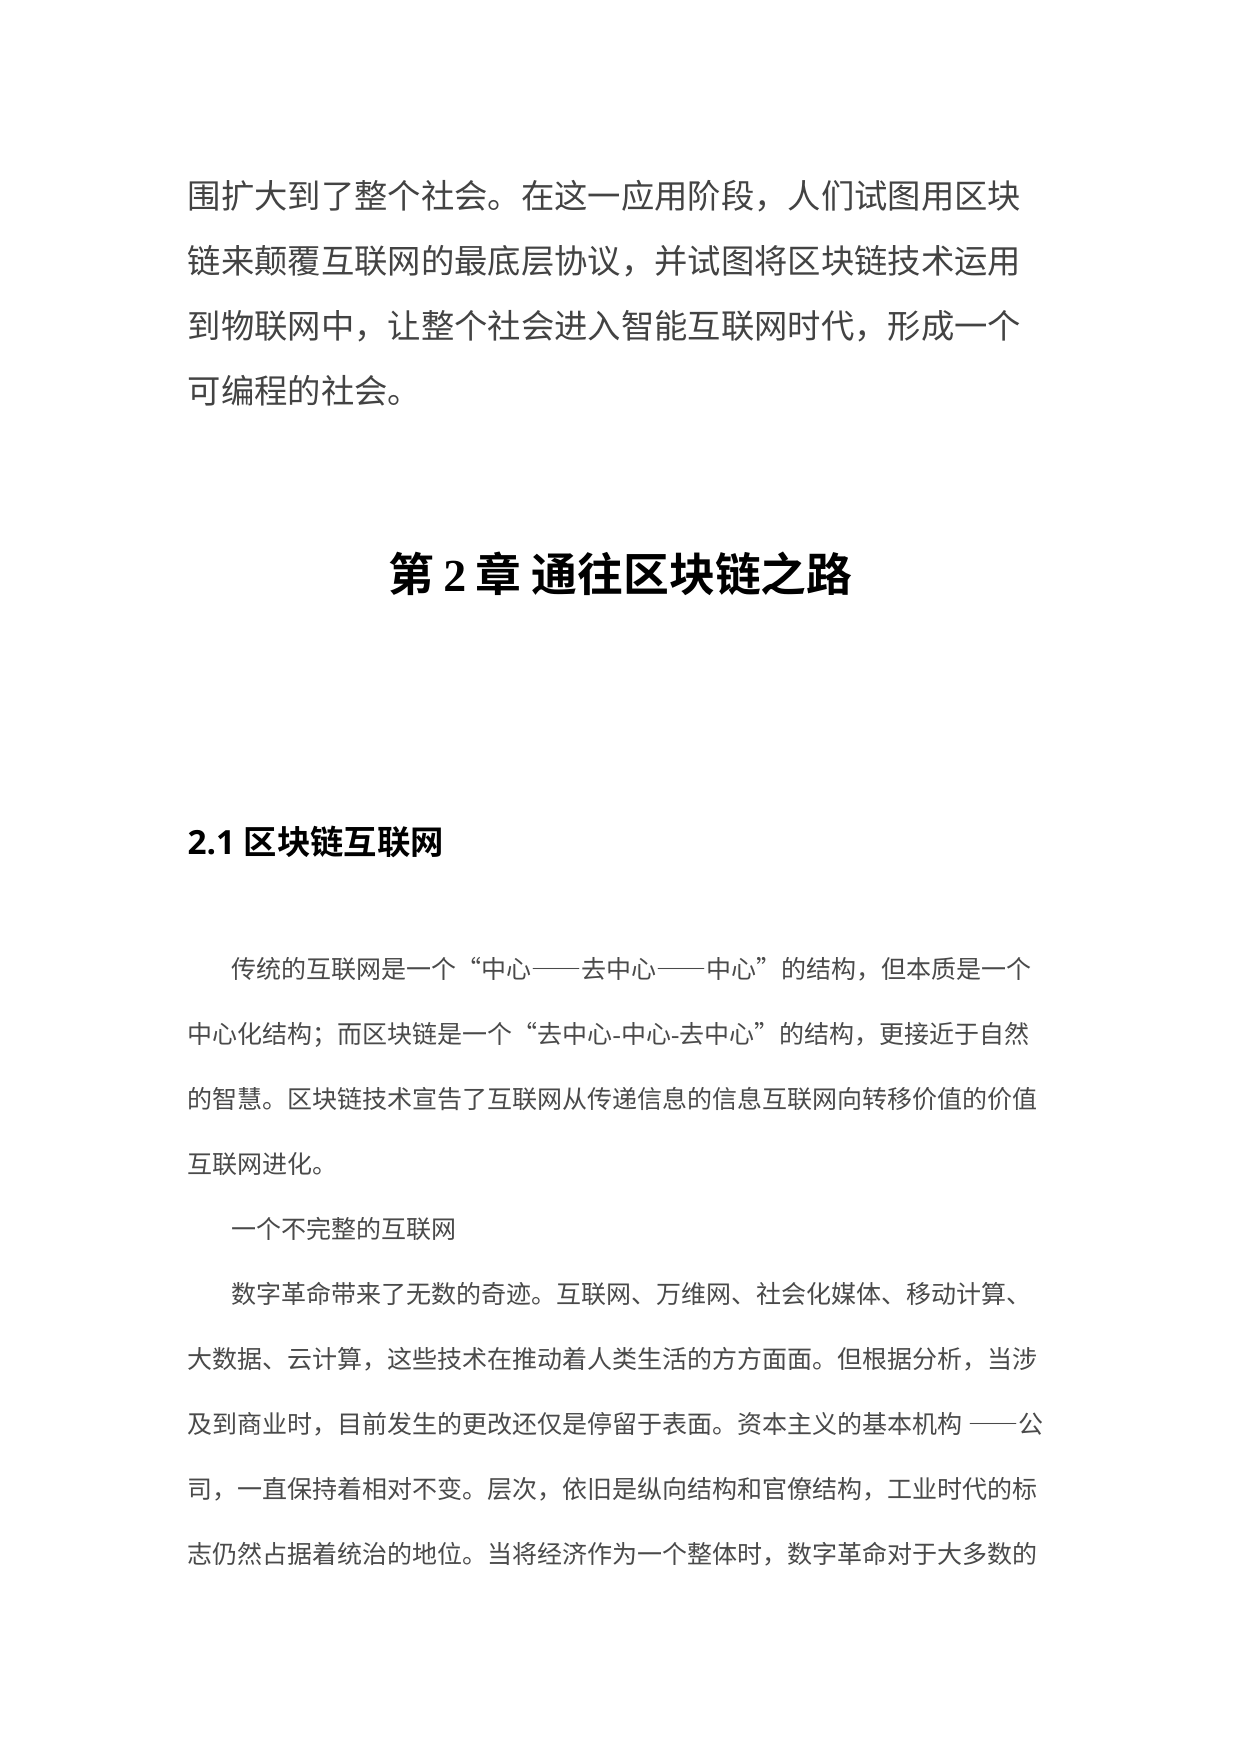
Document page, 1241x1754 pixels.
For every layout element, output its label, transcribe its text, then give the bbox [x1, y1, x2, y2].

text 一个不完整的互联网 [187, 1195, 1053, 1260]
subtitle 第2章 通往区块链之路 [187, 522, 1053, 620]
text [187, 1260, 1053, 1585]
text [187, 162, 1053, 422]
subtitle 2.1 区块链互联网 [187, 807, 1053, 872]
text 传统的互联网是一个“中心——去中心——中心”的结构，但本质是一个中心化结构；而区块链是一个“去中心-中心-去中心”的结构，更接近于自然的智慧。区块链技术宣告了互联网从传递信息的信息互联网向转移价值的价值互联网进化。 [187, 935, 1053, 1195]
